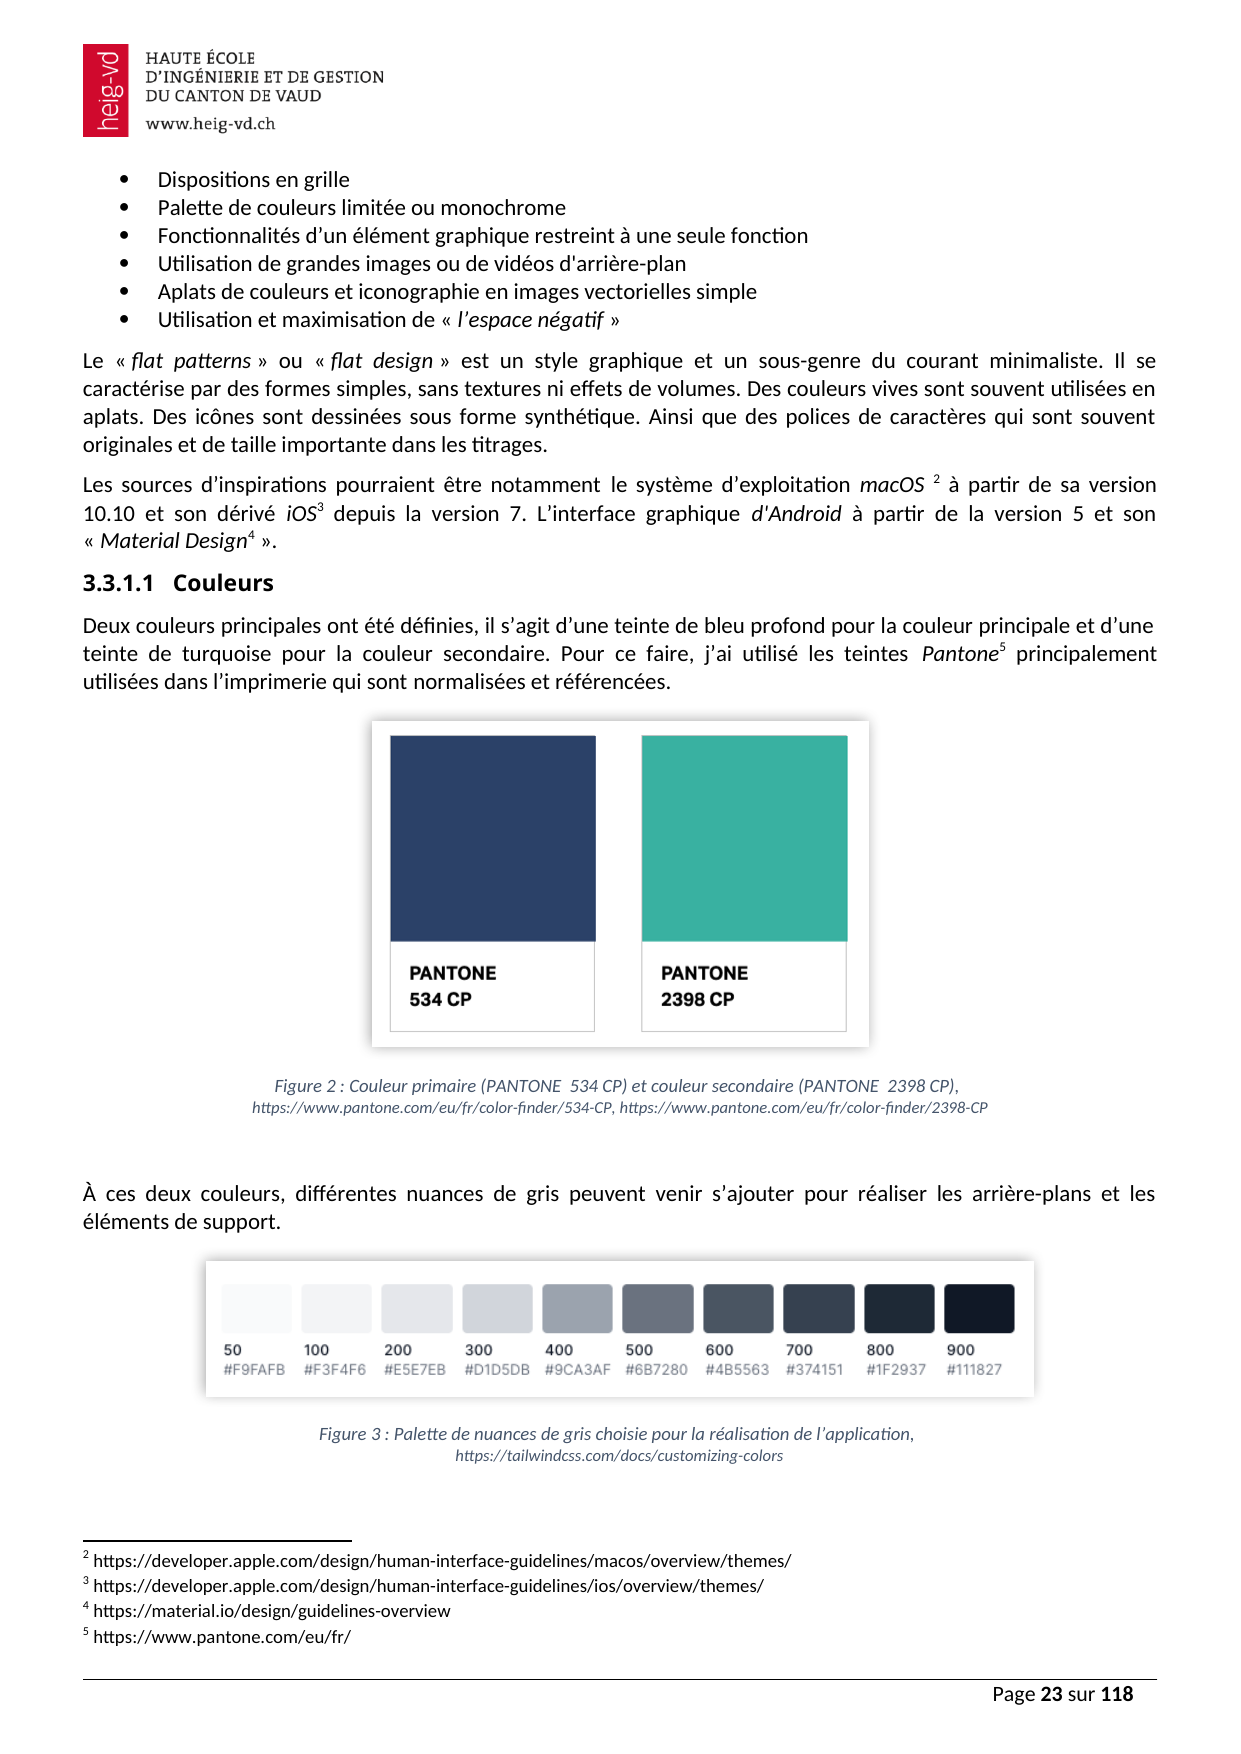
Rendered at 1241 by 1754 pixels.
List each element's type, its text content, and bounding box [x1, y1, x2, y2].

subtitle Couleurs [83, 567, 1157, 598]
list Utilisation de grandes images ou de vidéos d'arrière-plan [120, 249, 1157, 277]
picture [372, 721, 869, 1047]
text Les sources d’inspirations pourraient être notamment le système d’exploitation macOS à partir de sa version 10.10 et son dérivé iOS depuis la version 7. L’interface graphique d'Android à partir de la version 5 et son « Material Design ». [83, 471, 1157, 555]
list Dispositions en grille [120, 165, 1157, 193]
list Palette de couleurs limitée ou monochrome [120, 193, 1157, 221]
list Utilisation et maximisation de « l’espace négatif » [120, 306, 1157, 333]
text À ces deux couleurs, différentes nuances de gris peuvent venir s’ajouter pour réaliser les arrière-plans et les éléments de support. [83, 1179, 1157, 1235]
list Aplats de couleurs et iconographie en images vectorielles simple [120, 277, 1157, 306]
picture [83, 44, 384, 137]
picture [206, 1261, 1034, 1397]
text Deux couleurs principales ont été définies, il s’agit d’une teinte de bleu profond pour la couleur principale et d’une teinte de turquoise pour la couleur secondaire. Pour ce faire, j’ai utilisé les teintes Pantone principalement utilisées dans l’imprimerie qui sont normalisées et référencées. [83, 611, 1157, 695]
text Le « flat patterns » ou « flat design » est un style graphique et un sous-genre du courant minimaliste. Il se caractérise par des formes simples, sans textures ni effets de volumes. Des couleurs vives sont souvent utilisées en aplats. Des icônes sont dessinées sous forme synthétique. Ainsi que des polices de caractères qui sont souvent originales et de taille importante dans les titrages. [83, 346, 1157, 458]
list Fonctionnalités d’un élément graphique restreint à une seule fonction [120, 221, 1157, 249]
